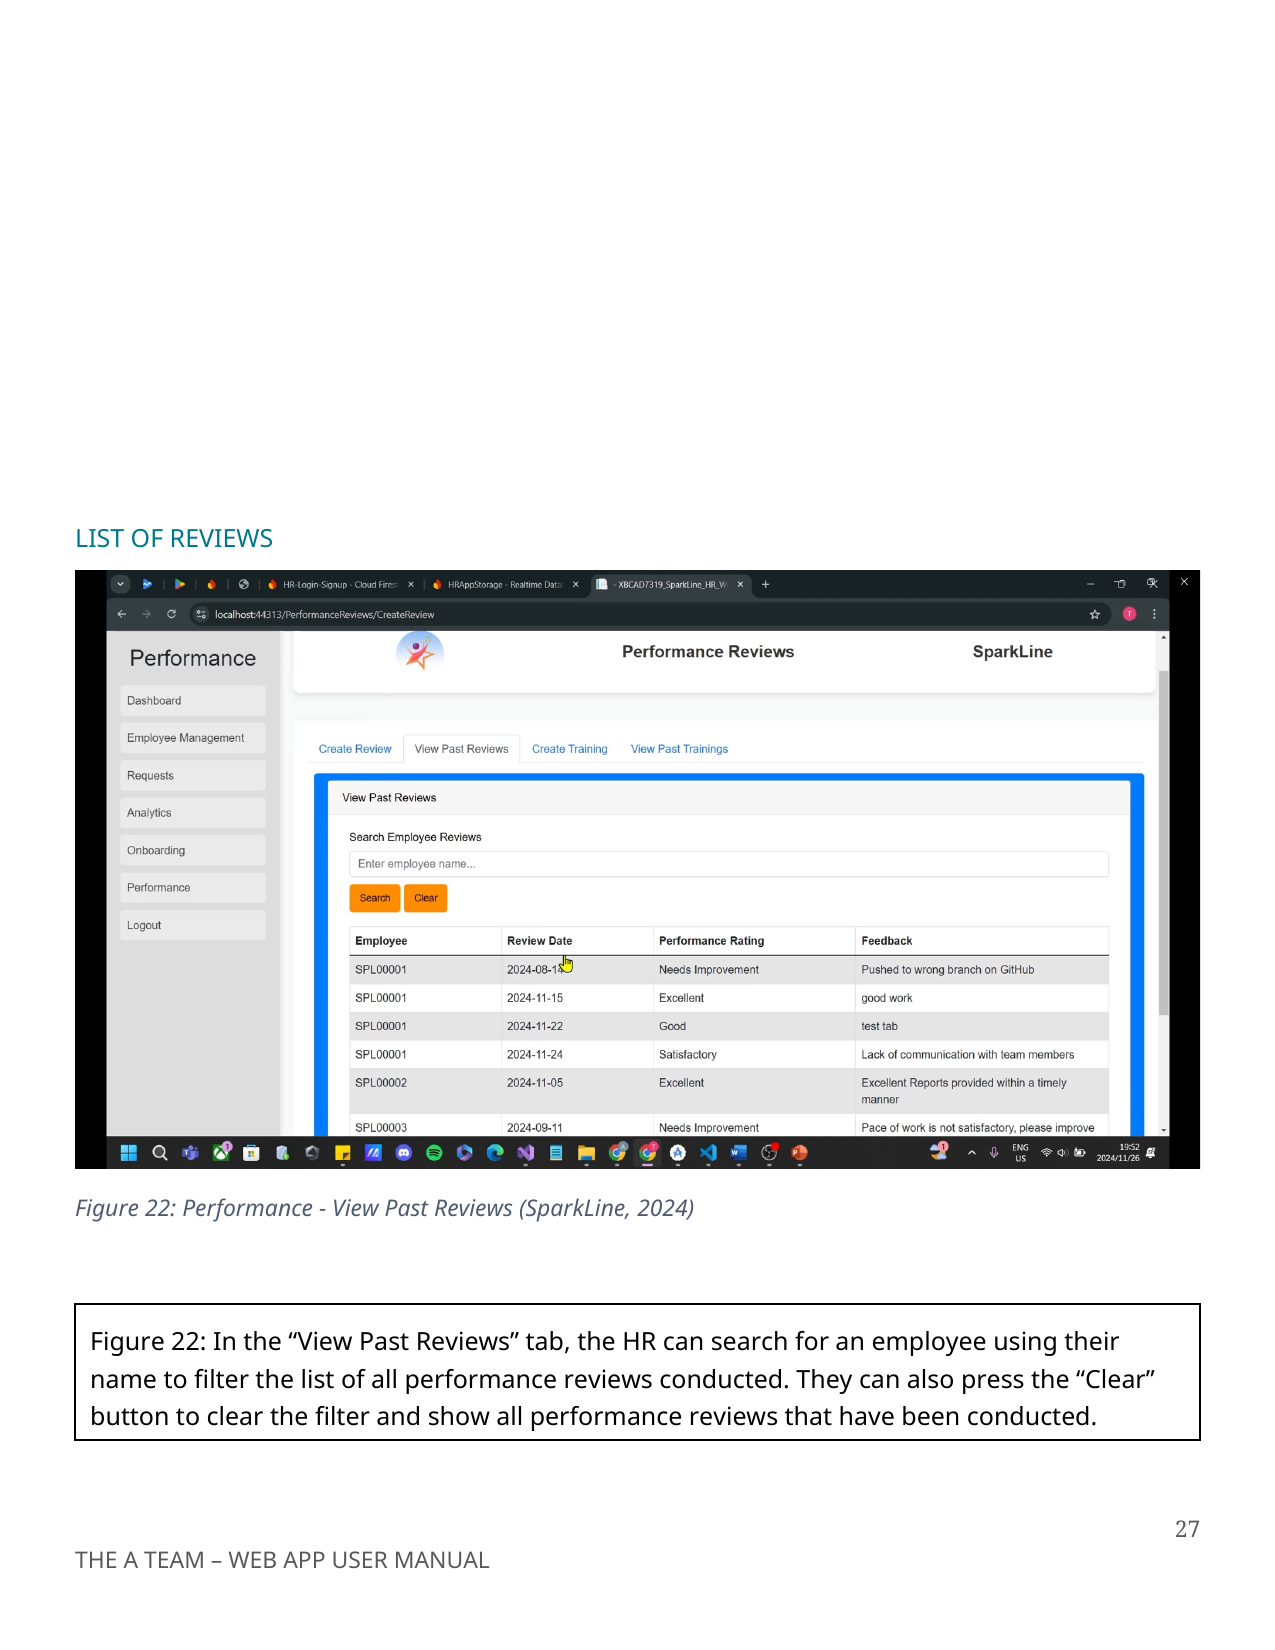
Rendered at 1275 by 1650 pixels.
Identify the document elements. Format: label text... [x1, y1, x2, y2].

picture [75, 570, 1200, 1169]
text Figure 22: Performance - View Past Reviews (SparkLine, 2024) [75, 1192, 1200, 1223]
subtitle List of Reviews [75, 521, 1200, 555]
